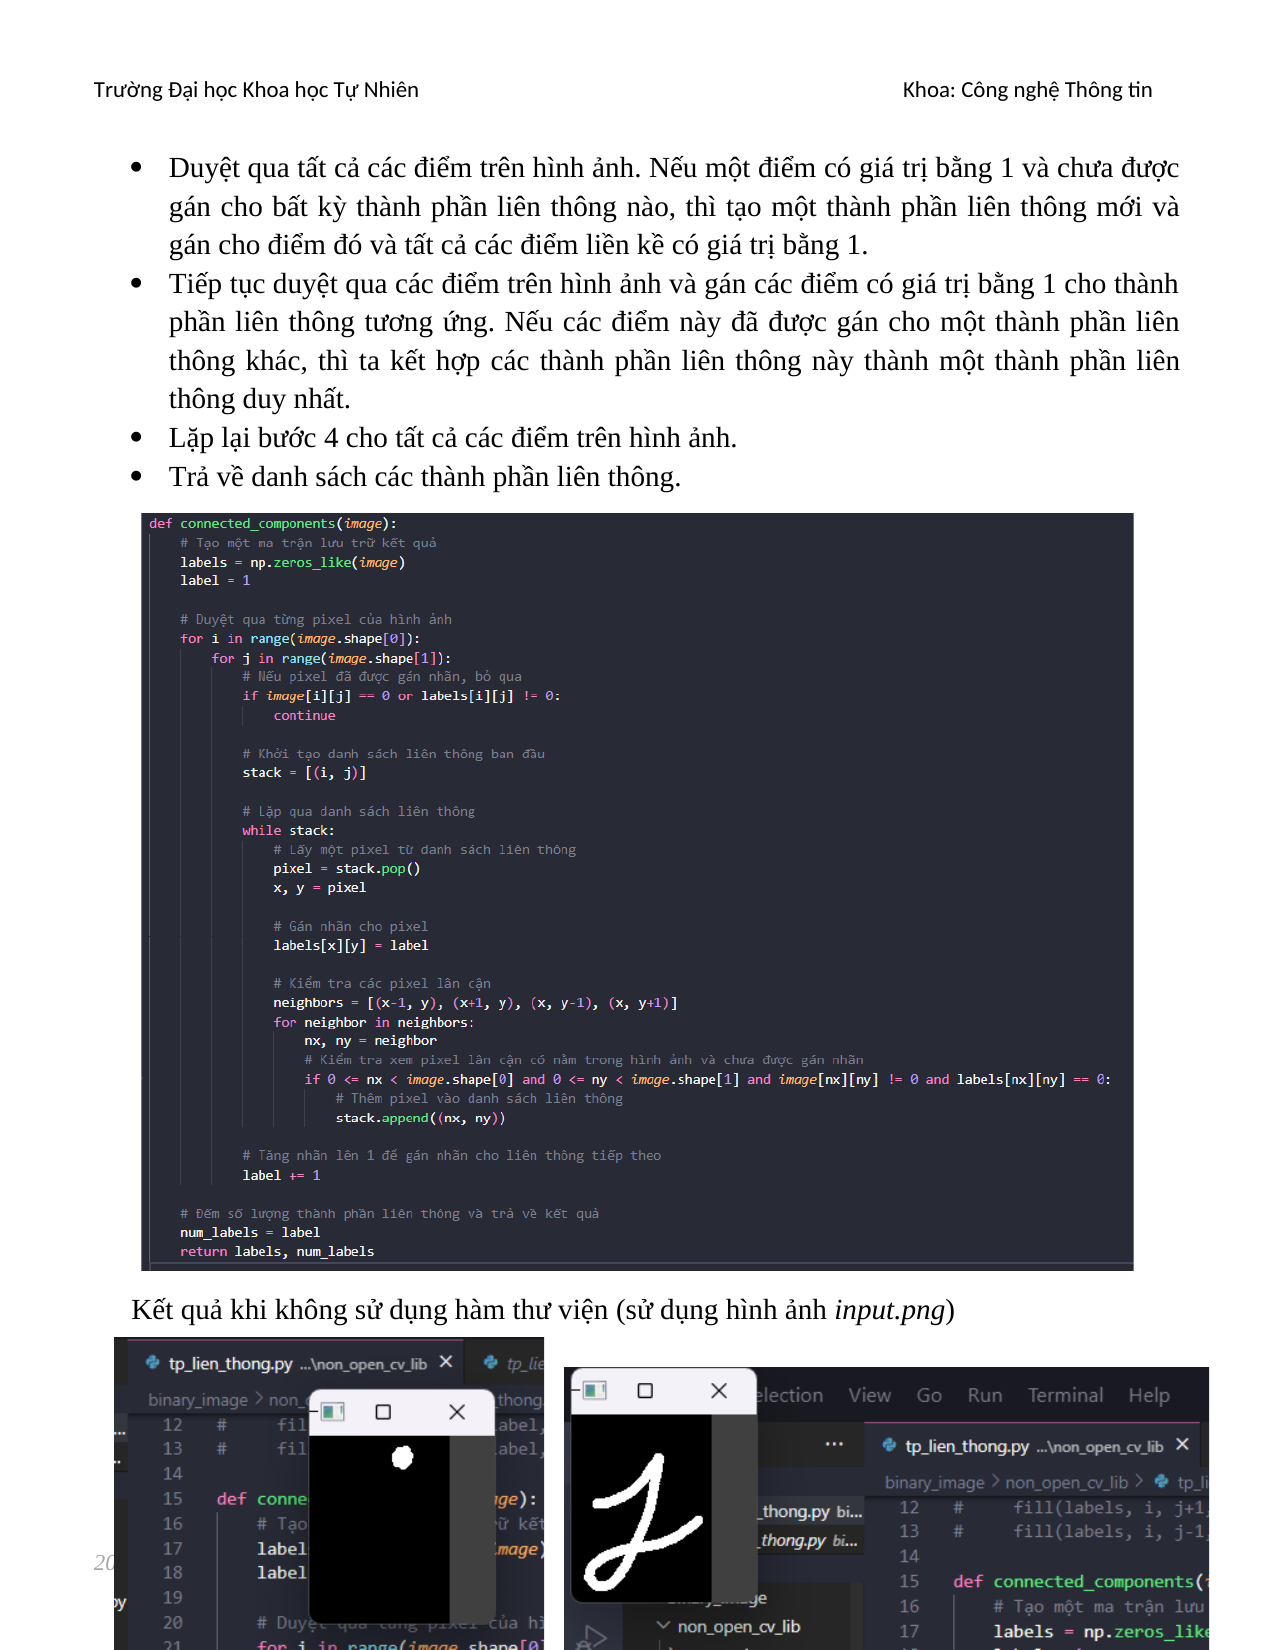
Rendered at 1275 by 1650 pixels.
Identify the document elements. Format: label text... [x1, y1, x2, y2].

picture [141, 513, 1134, 1271]
list Tiếp tục duyệt qua các điểm trên hình ảnh và gán các điểm có giá trị bằng 1 cho thành phần liên thông tương ứng. Nếu các điểm này đã được gán cho một thành phần liên thông khác, thì ta kết hợp các thành phần liên thông này thành một thành phần liên thông duy nhất. [131, 266, 1181, 415]
list Trả về danh sách các thành phần liên thông. [131, 459, 1181, 492]
list Duyệt qua tất cả các điểm trên hình ảnh. Nếu một điểm có giá trị bằng 1 và chưa được gán cho bất kỳ thành phần liên thông nào, thì tạo một thành phần liên thông mới và gán cho điểm đó và tất cả các điểm liền kề có giá trị bằng 1. [131, 150, 1181, 261]
picture [564, 1367, 1210, 1650]
picture [114, 1337, 545, 1650]
list Lặp lại bước 4 cho tất cả các điểm trên hình ảnh. [131, 420, 1181, 454]
